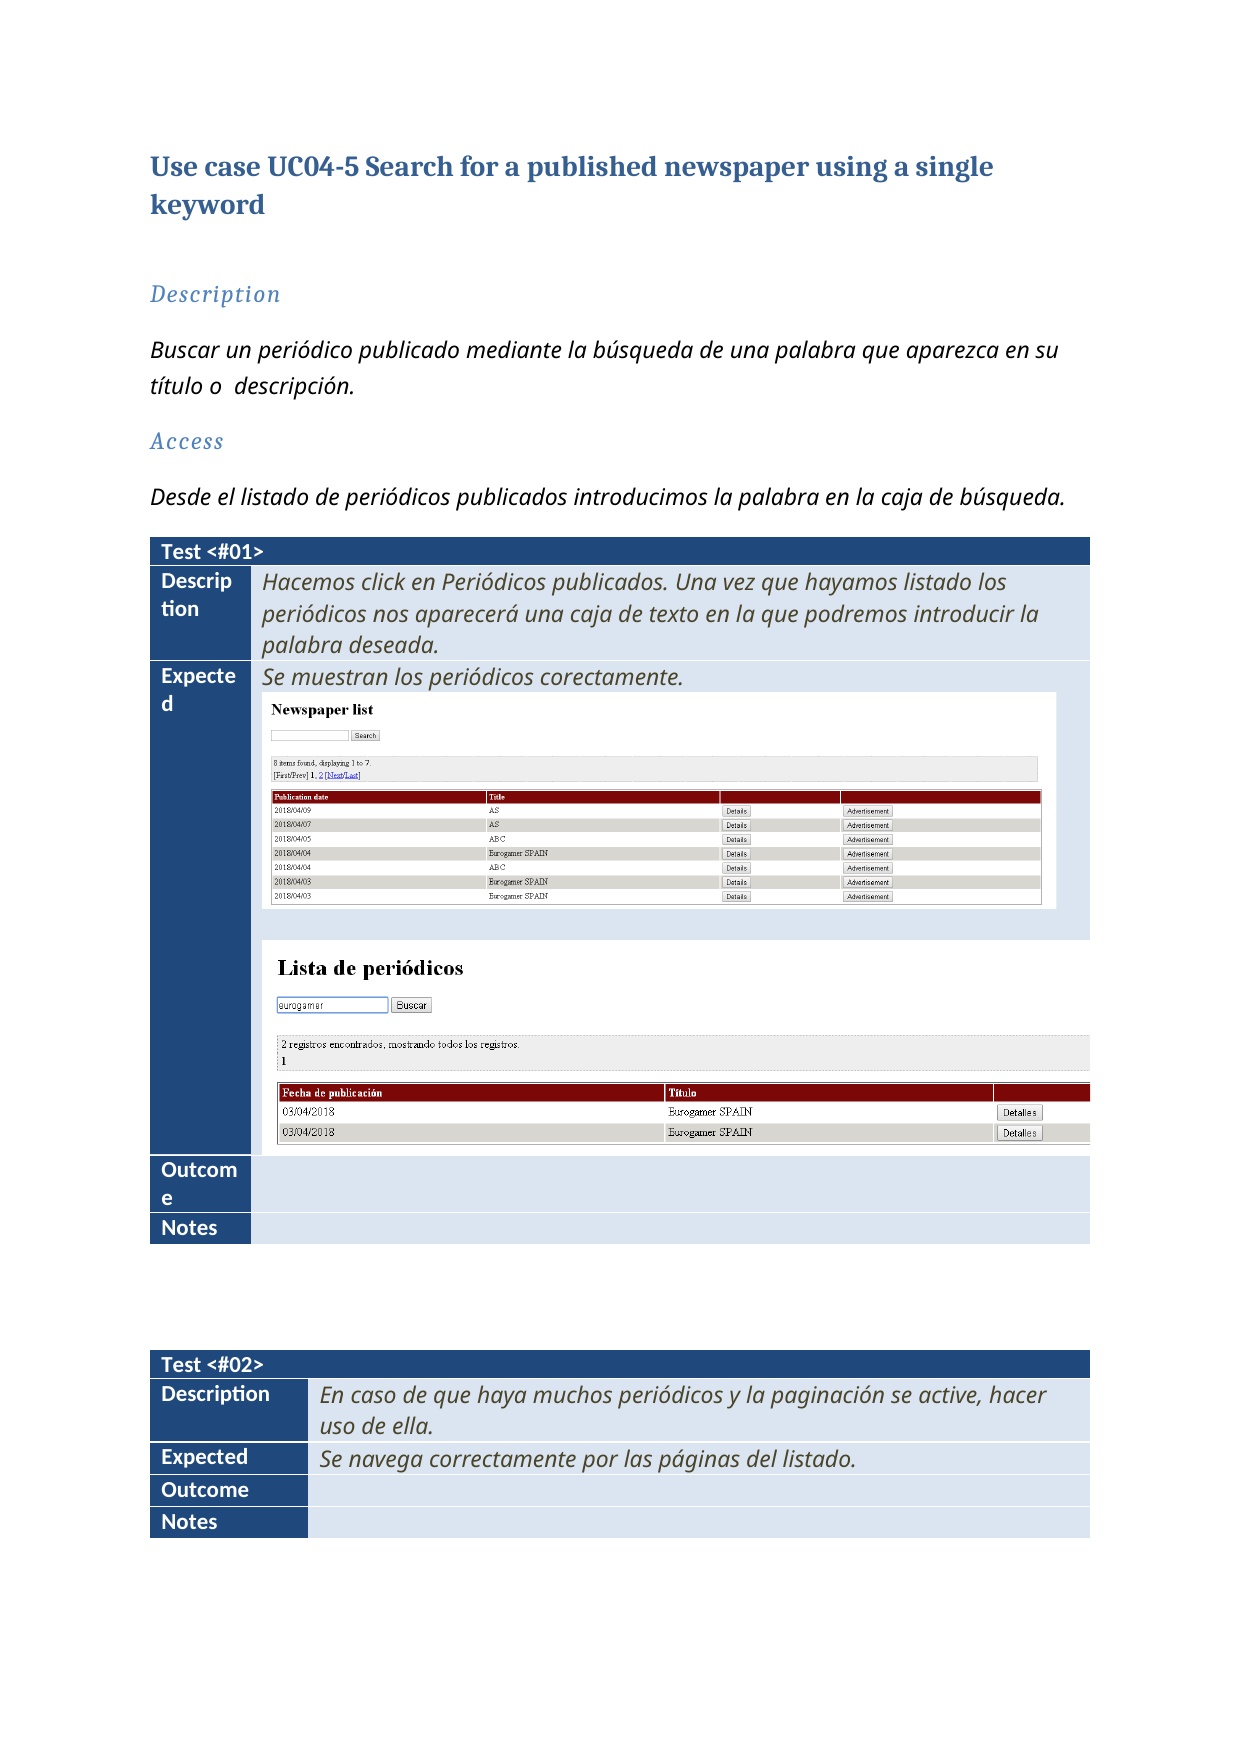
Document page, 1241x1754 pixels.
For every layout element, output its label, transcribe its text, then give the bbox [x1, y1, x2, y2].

table_cell En caso de que haya muchos periódicos y la paginación se active, hacer uso de ella. [308, 1379, 1090, 1441]
table_cell Hacemos click en Periódicos publicados. Una vez que hayamos listado los periódicos nos aparecerá una caja de texto en la que podremos introducir la palabra deseada. [251, 566, 1090, 660]
picture [261, 940, 1091, 1155]
table_cell Notes [150, 1507, 308, 1538]
picture [261, 692, 1057, 909]
table_cell Expected [150, 1443, 308, 1474]
table_cell Expected [150, 661, 251, 1154]
table_cell Outcome [150, 1475, 308, 1506]
table_header Test <#02> [150, 1350, 1090, 1378]
subtitle Access [150, 427, 1090, 455]
subtitle Use case UC04-5 Search for a published newspaper using a single keyword [150, 150, 1090, 222]
table_cell Description [150, 1379, 308, 1441]
table_cell [251, 1156, 1090, 1212]
subtitle Description [150, 280, 1090, 309]
table_cell [251, 1213, 1090, 1244]
text Buscar un periódico publicado mediante la búsqueda de una palabra que aparezca en su título o descripción. [150, 334, 1090, 401]
table_cell Outcome [150, 1156, 251, 1212]
table_cell Se navega correctamente por las páginas del listado. [308, 1443, 1090, 1474]
table_cell Notes [150, 1213, 251, 1244]
table_cell Se muestran los periódicos corectamente. [251, 661, 1090, 1154]
text Desde el listado de periódicos publicados introducimos la palabra en la caja de búsqueda. [150, 481, 1090, 512]
table_cell Description [150, 566, 251, 660]
table_cell [308, 1475, 1090, 1506]
table_cell [308, 1507, 1090, 1538]
table_header Test <#01> [150, 537, 1090, 565]
